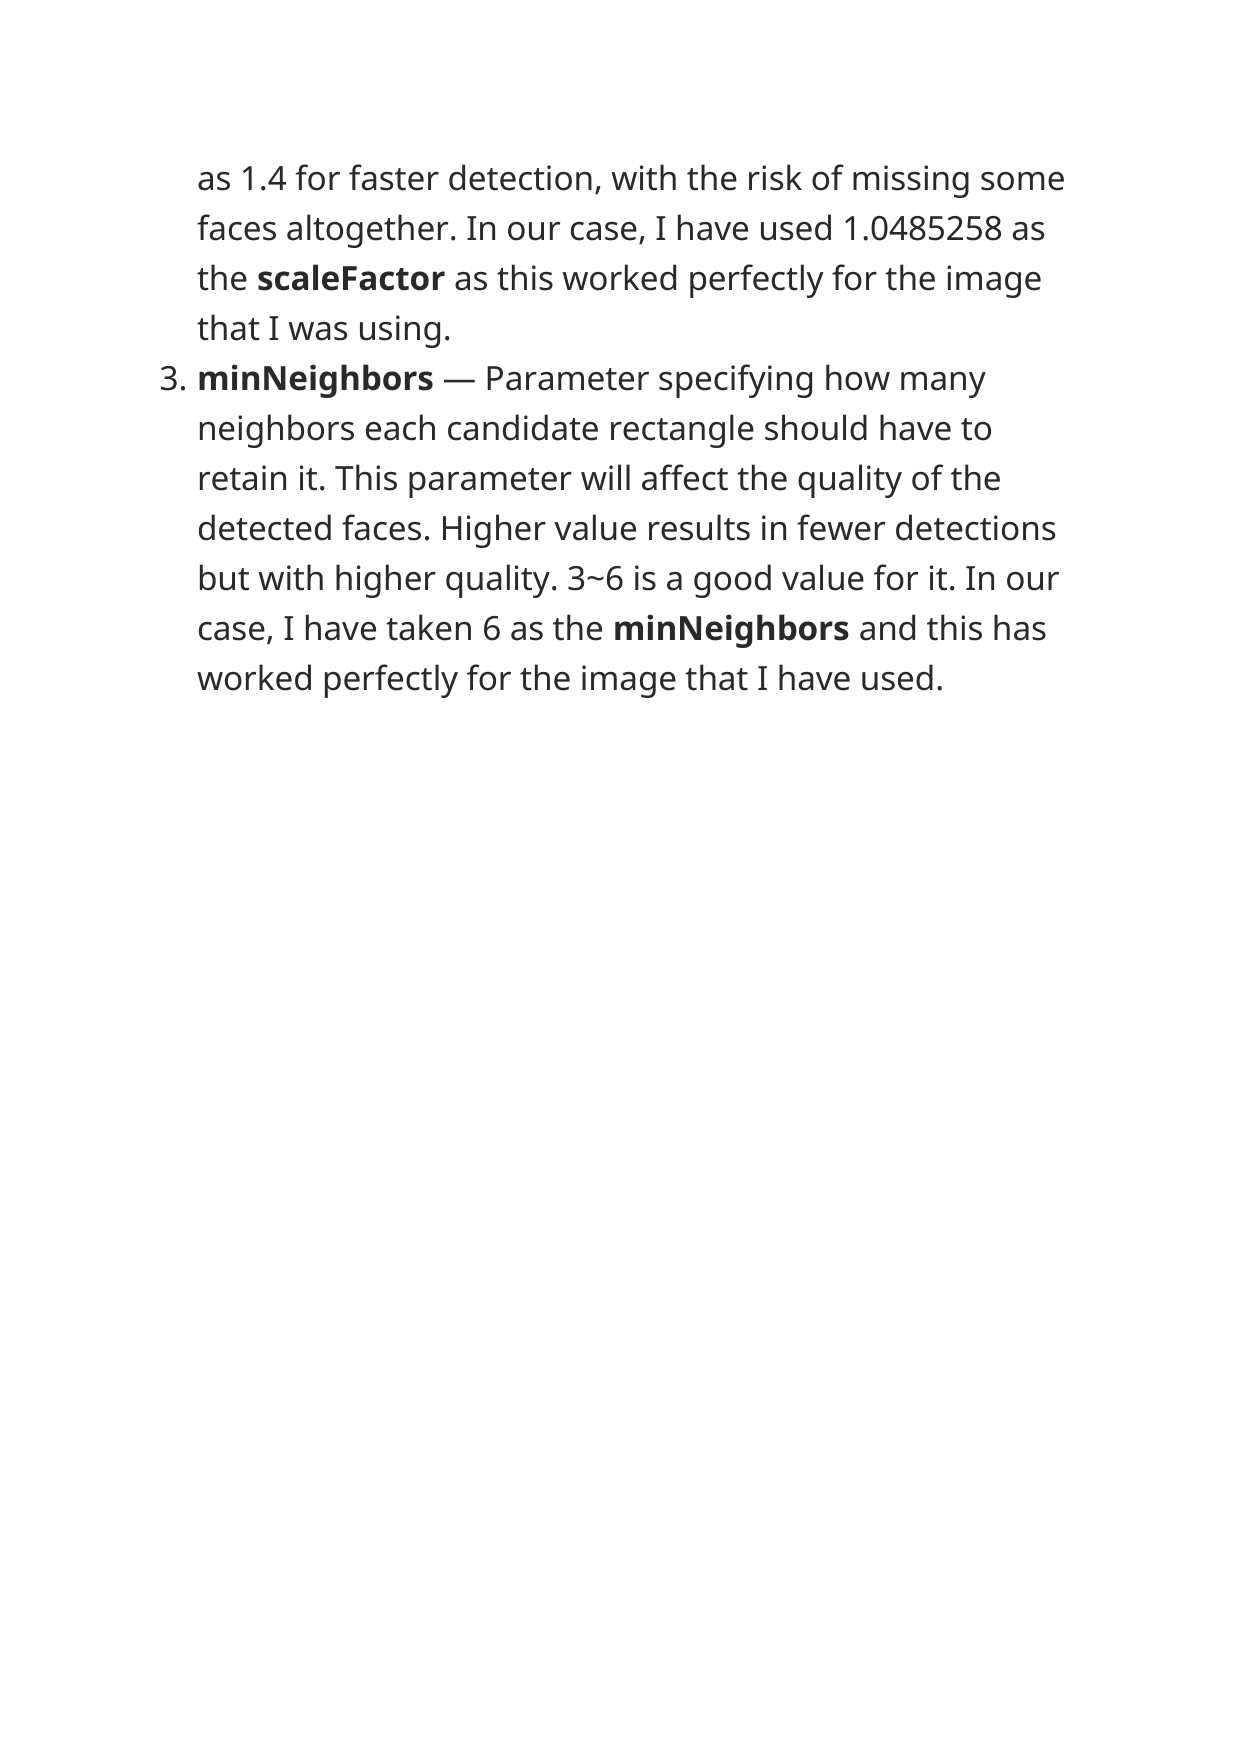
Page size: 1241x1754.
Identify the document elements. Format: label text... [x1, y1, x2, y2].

list minNeighbors — Parameter specifying how many neighbors each candidate rectangle should have to retain it. This parameter will affect the quality of the detected faces. Higher value results in fewer detections but with higher quality. 3~6 is a good value for it. In our case, I have taken 6 as the minNeighbors and this has worked perfectly for the image that I have used. [159, 350, 1090, 700]
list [159, 150, 1090, 350]
